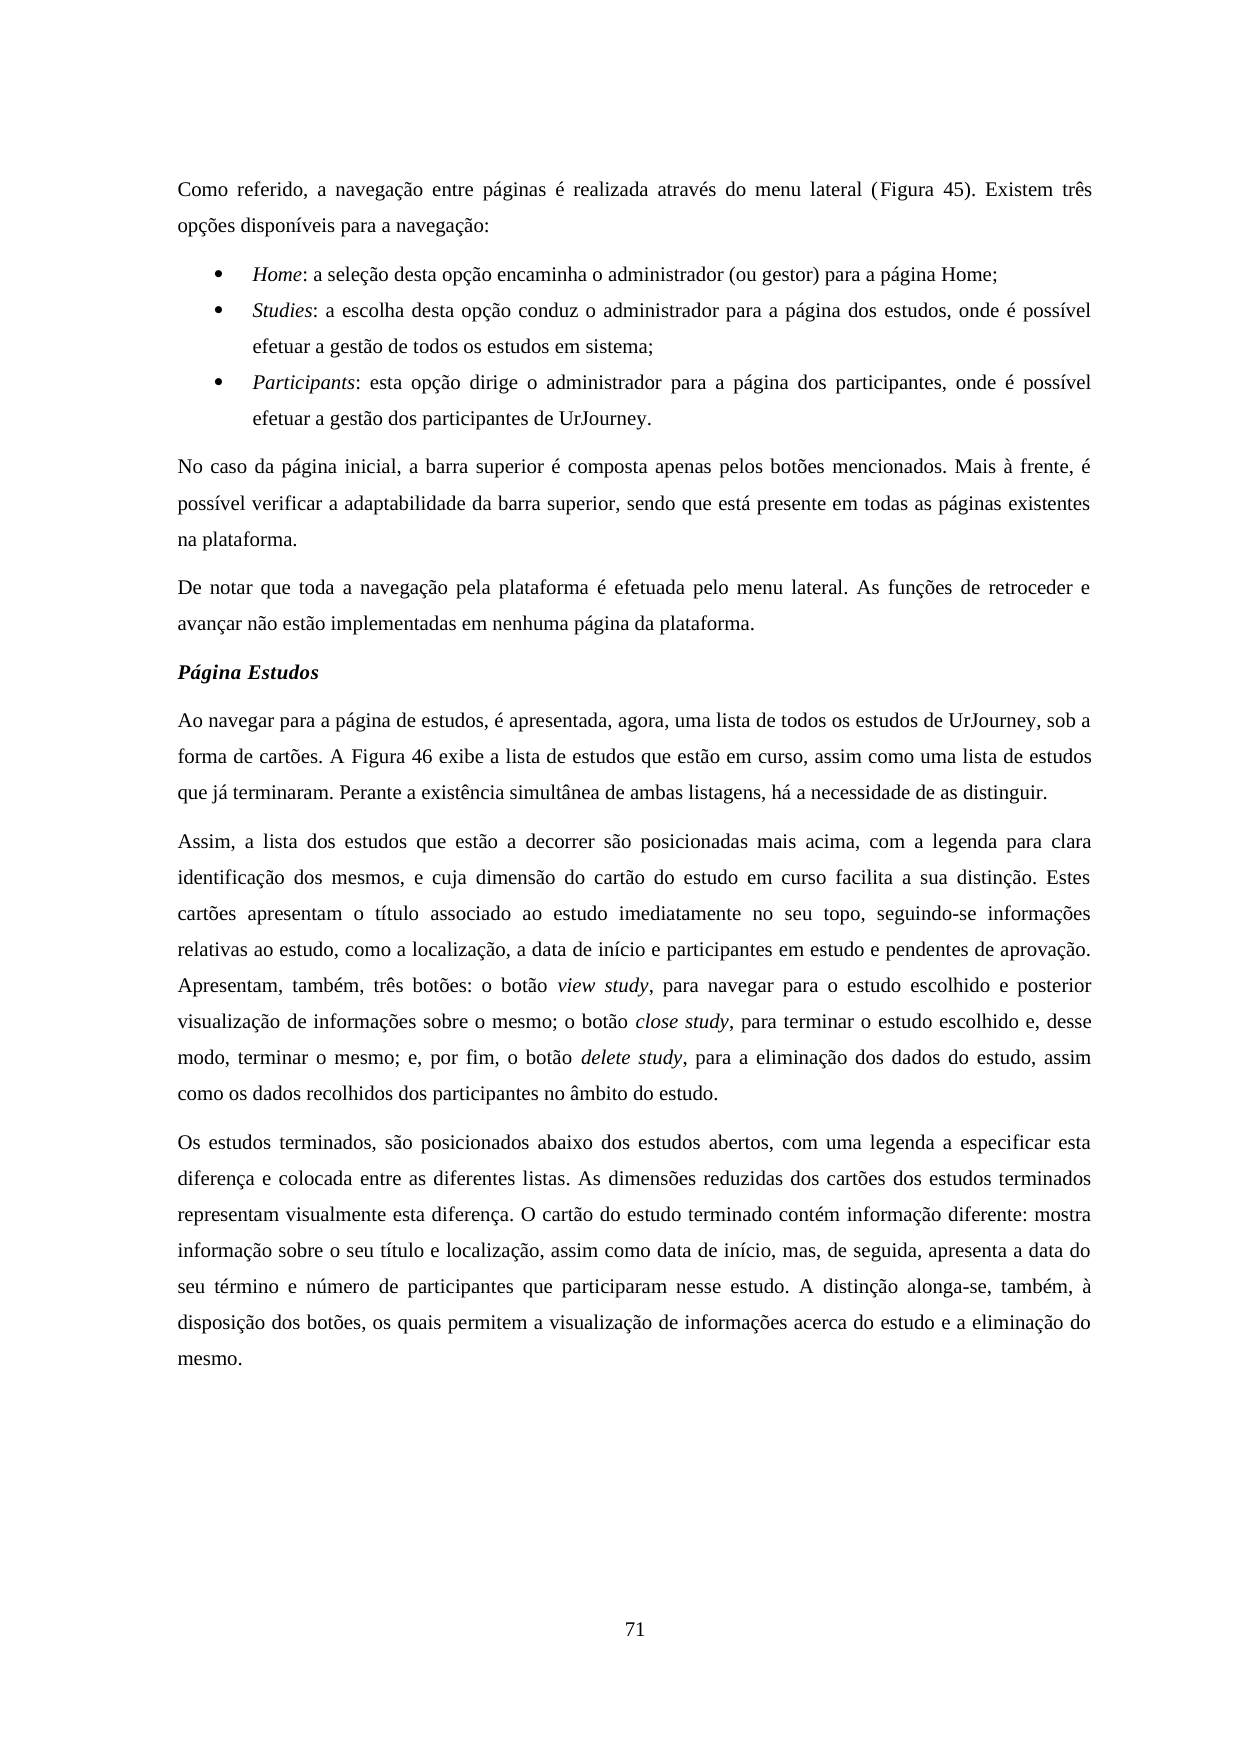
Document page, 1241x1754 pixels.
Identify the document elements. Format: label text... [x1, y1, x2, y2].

list Home: a seleção desta opção encaminha o administrador (ou gestor) para a página Home; [215, 262, 1092, 286]
text Assim, a lista dos estudos que estão a decorrer são posicionadas mais acima, com a legenda para clara identificação dos mesmos, e cuja dimensão do cartão do estudo em curso facilita a sua distinção. Estes cartões apresentam o título associado ao estudo imediatamente no seu topo, seguindo-se informações relativas ao estudo, como a localização, a data de início e participantes em estudo e pendentes de aprovação. Apresentam, também, três botões: o botão view study, para navegar para o estudo escolhido e posterior visualização de informações sobre o mesmo; o botão close study, para terminar o estudo escolhido e, desse modo, terminar o mesmo; e, por fim, o botão delete study, para a eliminação dos dados do estudo, assim como os dados recolhidos dos participantes no âmbito do estudo. [177, 829, 1092, 1105]
text Ao navegar para a página de estudos, é apresentada, agora, uma lista de todos os estudos de UrJourney, sob a forma de cartões. A Figura 46 exibe a lista de estudos que estão em curso, assim como uma lista de estudos que já terminaram. Perante a existência simultânea de ambas listagens, há a necessidade de as distinguir. [177, 708, 1092, 804]
list Studies: a escolha desta opção conduz o administrador para a página dos estudos, onde é possível efetuar a gestão de todos os estudos em sistema; [215, 298, 1092, 358]
text Como referido, a navegação entre páginas é realizada através do menu lateral (Figura 45). Existem três opções disponíveis para a navegação: [177, 177, 1092, 237]
text No caso da página inicial, a barra superior é composta apenas pelos botões mencionados. Mais à frente, é possível verificar a adaptabilidade da barra superior, sendo que está presente em todas as páginas existentes na plataforma. [177, 454, 1092, 551]
text Página Estudos [177, 660, 1092, 684]
text De notar que toda a navegação pela plataforma é efetuada pelo menu lateral. As funções de retroceder e avançar não estão implementadas em nenhuma página da plataforma. [177, 575, 1092, 635]
list Participants: esta opção dirige o administrador para a página dos participantes, onde é possível efetuar a gestão dos participantes de UrJourney. [215, 370, 1092, 430]
text Os estudos terminados, são posicionados abaixo dos estudos abertos, com uma legenda a especificar esta diferença e colocada entre as diferentes listas. As dimensões reduzidas dos cartões dos estudos terminados representam visualmente esta diferença. O cartão do estudo terminado contém informação diferente: mostra informação sobre o seu título e localização, assim como data de início, mas, de seguida, apresenta a data do seu término e número de participantes que participaram nesse estudo. A distinção alonga-se, também, à disposição dos botões, os quais permitem a visualização de informações acerca do estudo e a eliminação do mesmo. [177, 1130, 1092, 1370]
